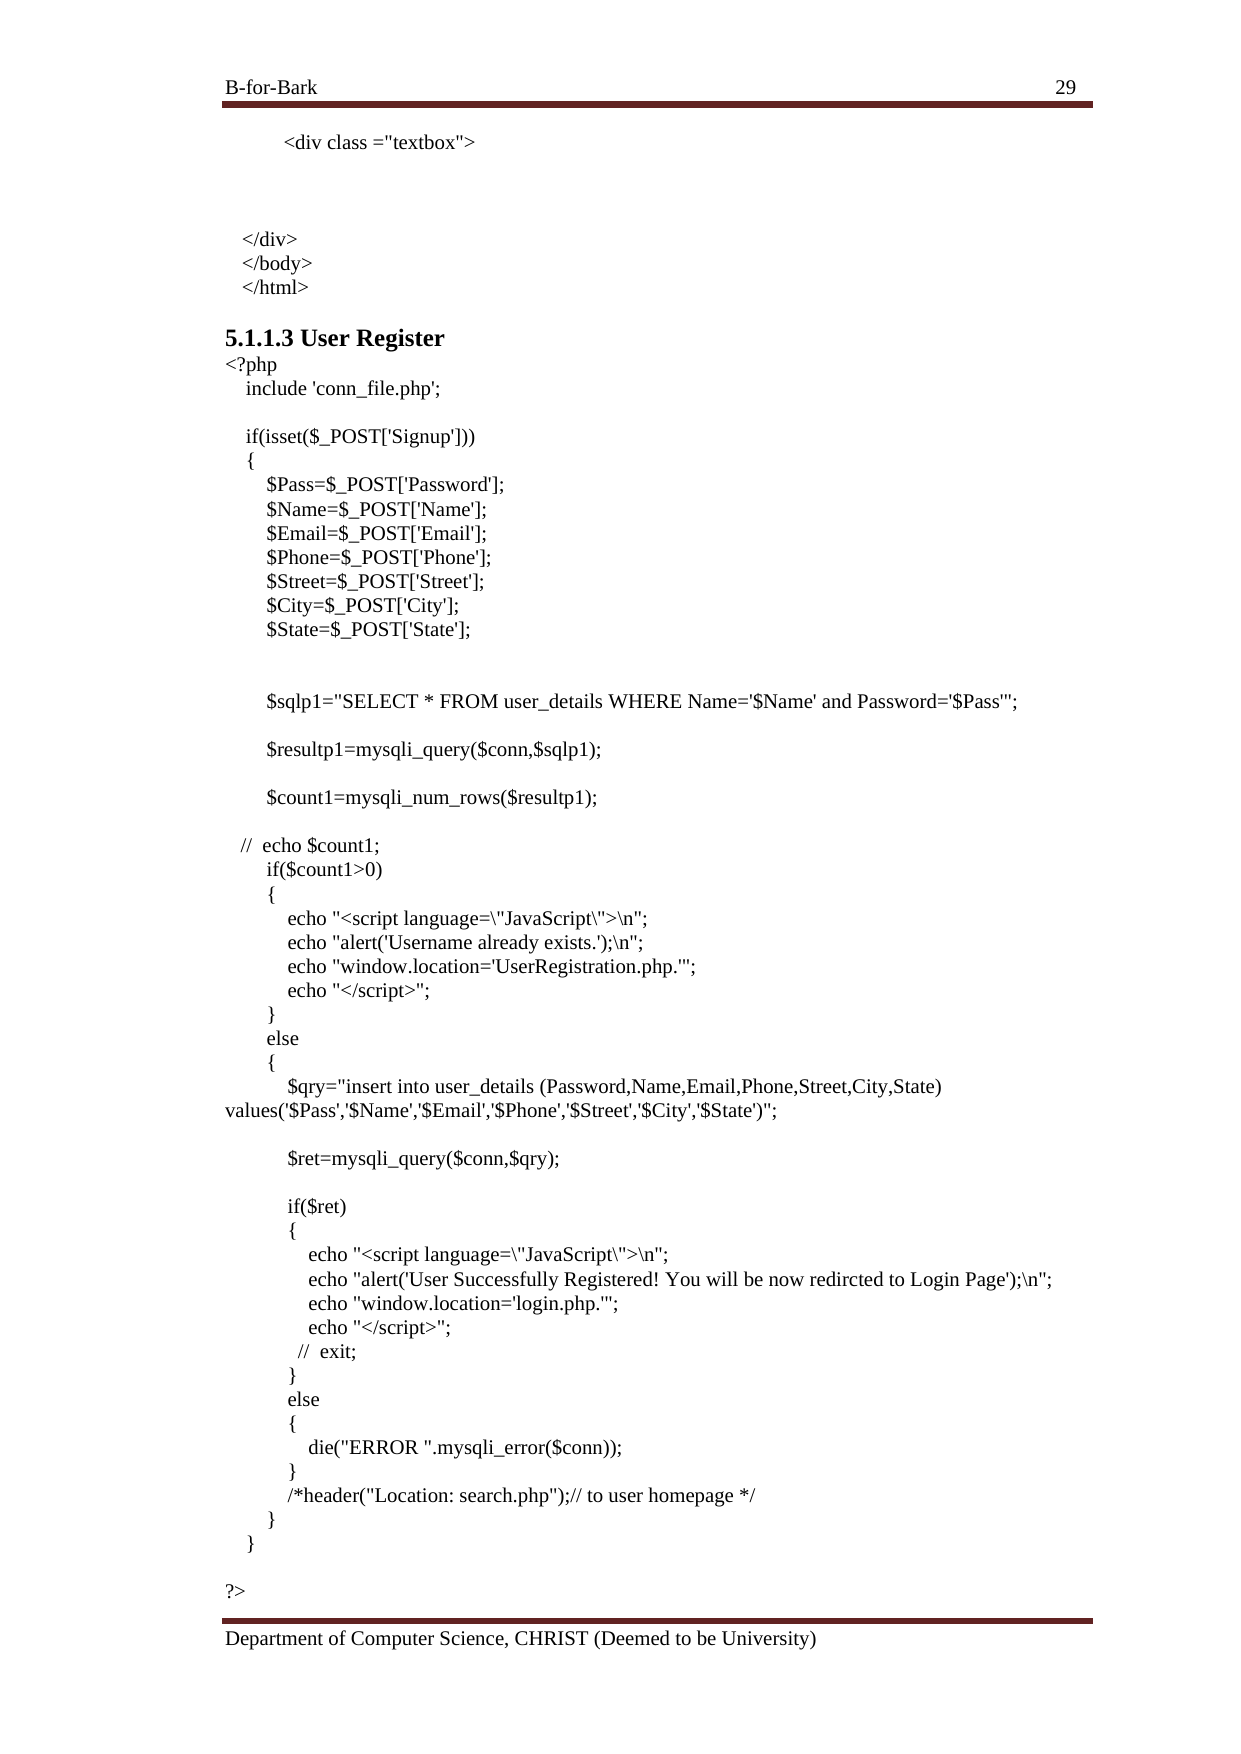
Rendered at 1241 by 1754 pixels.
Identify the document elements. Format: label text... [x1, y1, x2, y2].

list User Register [225, 323, 1126, 352]
text </body> [242, 251, 1126, 275]
text { [225, 1050, 1126, 1074]
text else [225, 1026, 1126, 1050]
text $Street=$_POST['Street']; [225, 569, 1126, 593]
text if(isset($_POST['Signup'])) [225, 424, 1126, 448]
text echo "<script language=\"JavaScript\">\n"; [225, 906, 1126, 929]
text // exit; [225, 1339, 1126, 1363]
text echo "<script language=\"JavaScript\">\n"; [225, 1242, 1126, 1266]
text $Phone=$_POST['Phone']; [225, 544, 1126, 569]
text if($ret) [225, 1194, 1126, 1218]
text { [225, 1411, 1126, 1435]
text $State=$_POST['State']; [225, 617, 1126, 641]
text $count1=mysqli_num_rows($resultp1); [225, 785, 1126, 809]
text $resultp1=mysqli_query($conn,$sqlp1); [225, 737, 1126, 761]
text $City=$_POST['City']; [225, 593, 1126, 617]
text } [225, 1531, 1126, 1555]
text } [225, 1507, 1126, 1531]
text } [225, 1002, 1126, 1026]
text { [225, 448, 1126, 472]
text echo "alert('Username already exists.');\n"; [225, 929, 1126, 954]
text die("ERROR ".mysqli_error($conn)); [225, 1435, 1126, 1459]
text ?> [225, 1579, 1126, 1603]
text { [225, 1218, 1126, 1242]
text if($count1>0) [225, 857, 1126, 881]
text } [225, 1459, 1126, 1483]
text echo "alert('User Successfully Registered! You will be now redircted to Login Page');\n"; [225, 1266, 1126, 1291]
text } [225, 1363, 1126, 1387]
text echo "window.location='login.php.'"; [225, 1291, 1126, 1314]
text $qry="insert into user_details (Password,Name,Email,Phone,Street,City,State) values('$Pass','$Name','$Email','$Phone','$Street','$City','$State')"; [225, 1074, 1126, 1122]
text $ret=mysqli_query($conn,$qry); [225, 1146, 1126, 1170]
text echo "window.location='UserRegistration.php.'"; [225, 954, 1126, 978]
text $Name=$_POST['Name']; [225, 496, 1126, 521]
text </html> [242, 275, 1126, 299]
text <div class ="textbox"> [242, 130, 1126, 154]
text else [225, 1387, 1126, 1411]
text $Pass=$_POST['Password']; [225, 472, 1126, 496]
text <?php [225, 352, 1126, 376]
text </div> [242, 227, 1126, 251]
text // echo $count1; [225, 833, 1126, 857]
text $sqlp1="SELECT * FROM user_details WHERE Name='$Name' and Password='$Pass'"; [225, 689, 1126, 713]
text echo "</script>"; [225, 978, 1126, 1002]
text /*header("Location: search.php");// to user homepage */ [225, 1483, 1126, 1507]
text { [225, 881, 1126, 906]
text $Email=$_POST['Email']; [225, 521, 1126, 544]
text include 'conn_file.php'; [225, 376, 1126, 400]
text echo "</script>"; [225, 1314, 1126, 1339]
